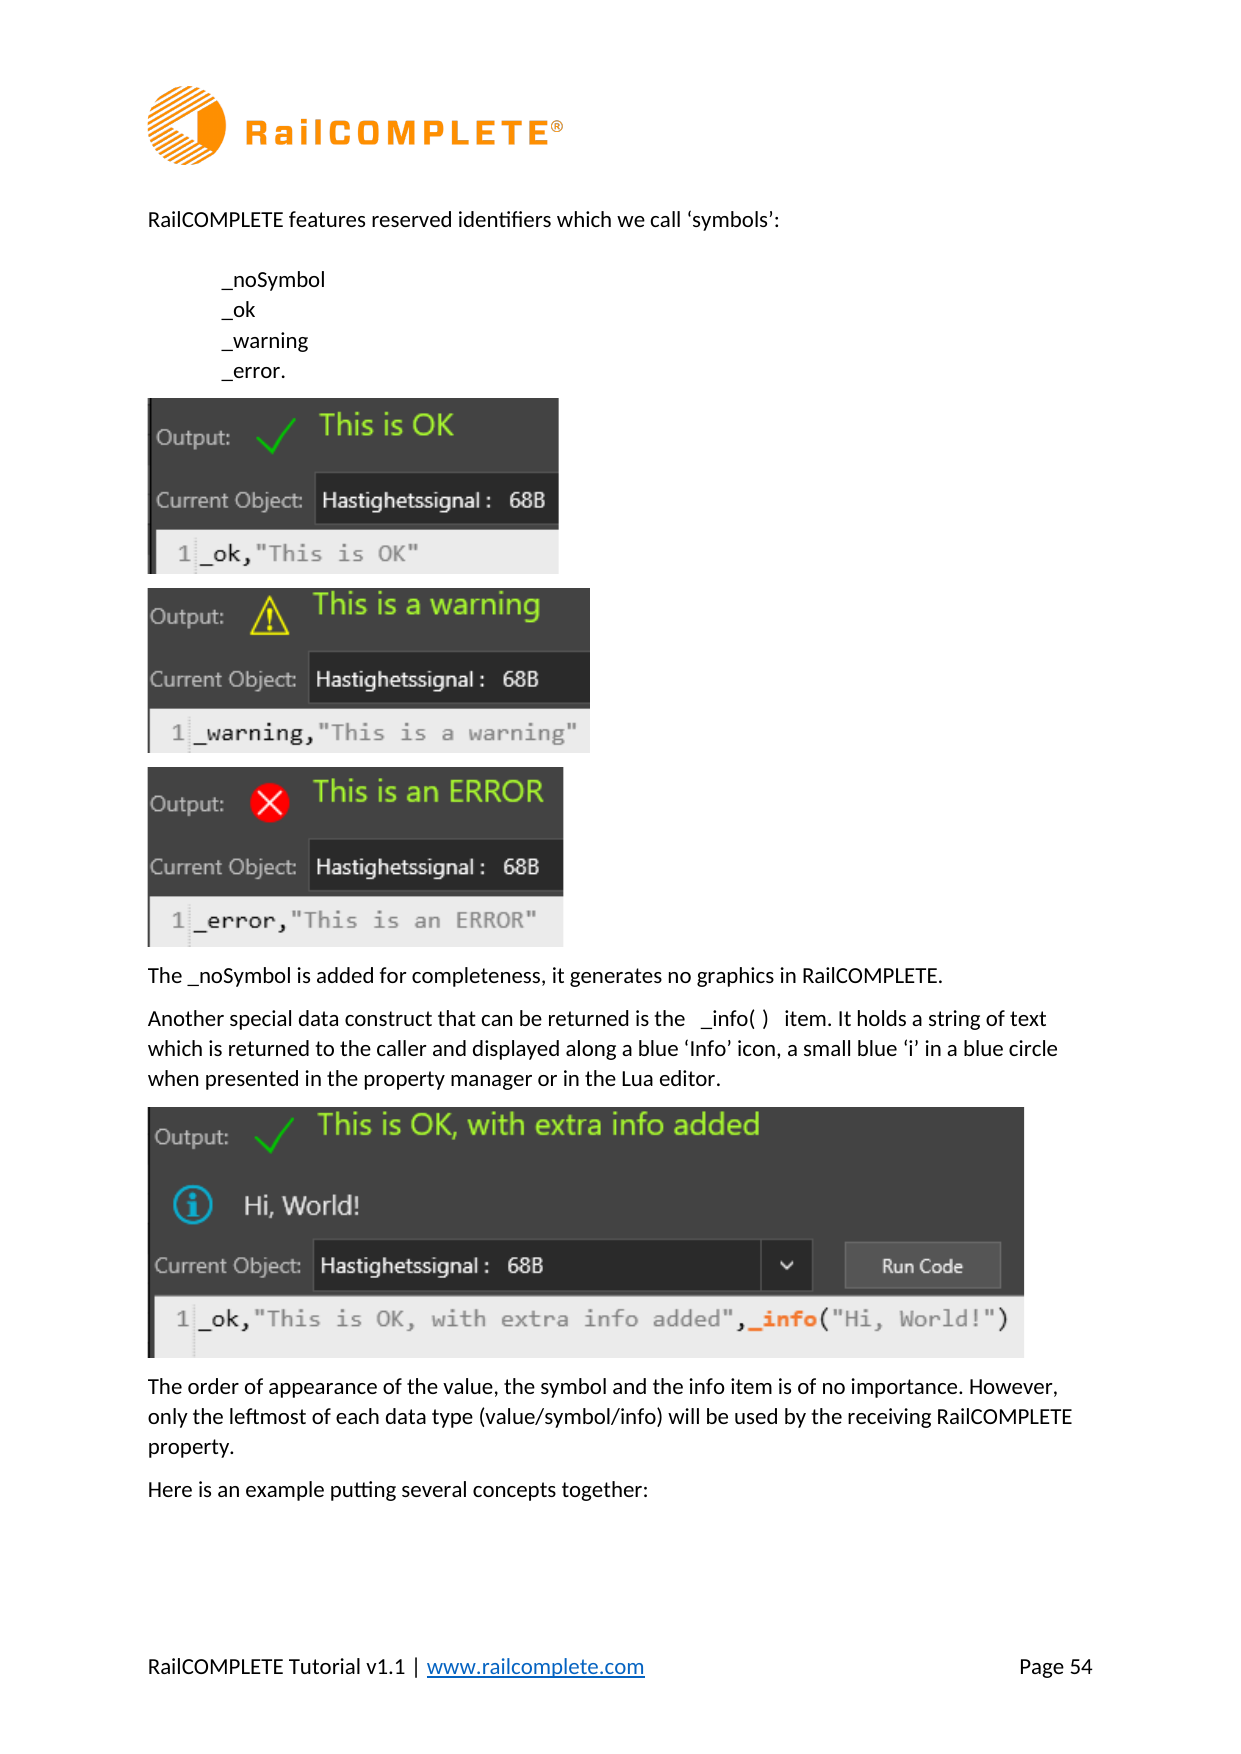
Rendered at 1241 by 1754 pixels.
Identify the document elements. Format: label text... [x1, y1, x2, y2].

text The _noSymbol is added for completeness, it generates no graphics in RailCOMPLETE. [148, 961, 1093, 989]
text RailCOMPLETE features reserved identifiers which we call ‘symbols’: _noSymbol _ok _warning _error. [148, 205, 1093, 384]
picture [147, 588, 590, 753]
picture [147, 1107, 1025, 1358]
text Here is an example putting several concepts together: [148, 1475, 1093, 1503]
picture [147, 767, 564, 947]
text Another special data construct that can be returned is the _info( ) item. It holds a string of text which is returned to the caller and displayed along a blue ‘Info’ icon, a small blue ‘i’ in a blue circle when presented in the property manager or in the Lua editor. [148, 1004, 1093, 1093]
text The order of appearance of the value, the symbol and the info item is of no importance. However, only the leftmost of each data type (value/symbol/info) will be used by the receiving RailCOMPLETE property. [148, 1372, 1093, 1460]
picture [147, 86, 573, 165]
picture [147, 398, 559, 574]
